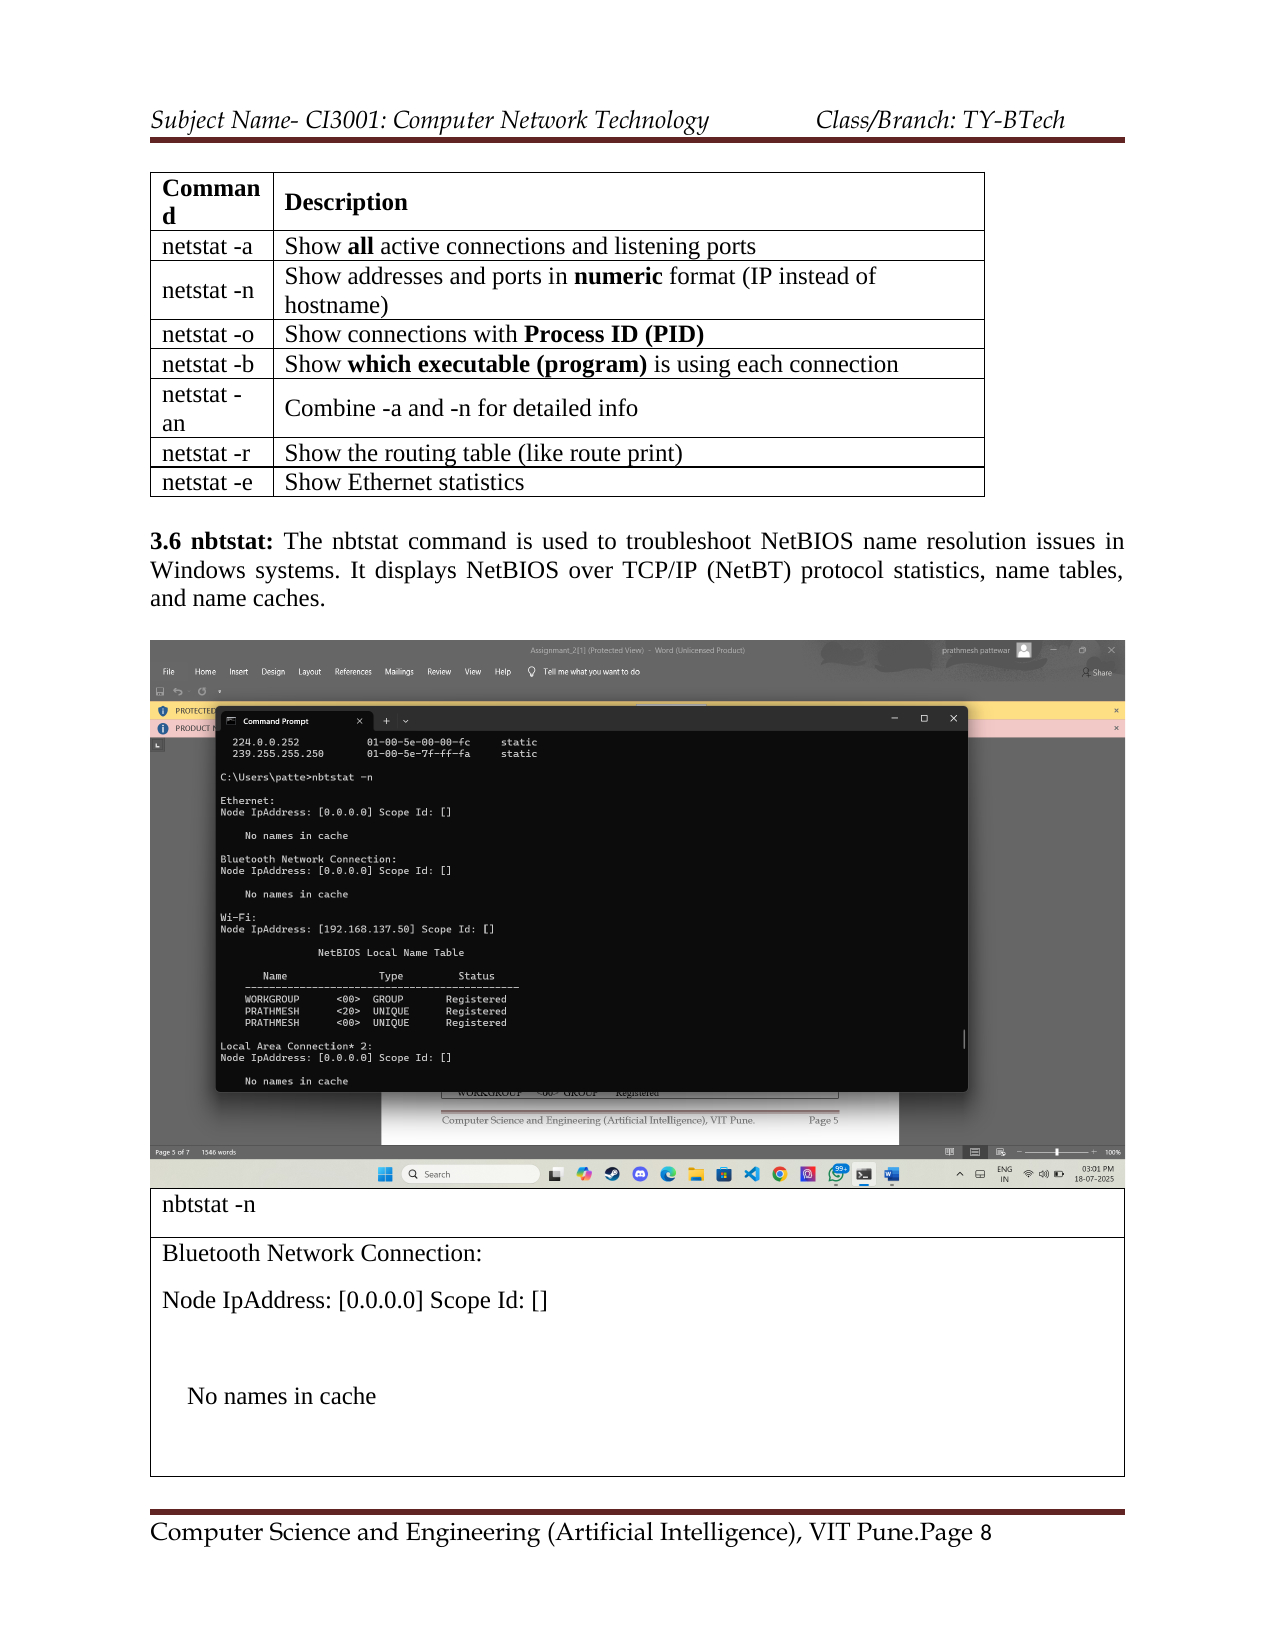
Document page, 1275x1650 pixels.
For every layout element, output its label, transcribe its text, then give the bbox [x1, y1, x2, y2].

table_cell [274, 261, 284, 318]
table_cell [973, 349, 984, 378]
picture [150, 640, 1125, 1188]
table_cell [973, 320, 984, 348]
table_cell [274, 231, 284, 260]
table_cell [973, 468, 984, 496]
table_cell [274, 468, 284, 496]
table_header Description [274, 173, 984, 230]
table_header nbtstat -n [151, 1189, 1124, 1237]
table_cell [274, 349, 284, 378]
table_cell Combine -a and -n for detailed info [274, 379, 984, 437]
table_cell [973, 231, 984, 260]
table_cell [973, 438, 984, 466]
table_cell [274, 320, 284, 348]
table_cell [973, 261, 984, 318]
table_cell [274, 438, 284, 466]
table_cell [151, 1238, 1124, 1476]
text 3.6 nbtstat: The nbtstat command is used to troubleshoot NetBIOS name resolution issues in Windows systems. It displays NetBIOS over TCP/IP (NetBT) protocol statistics, name tables, and name caches. [150, 526, 1125, 612]
table_cell netstat -n [151, 261, 273, 318]
